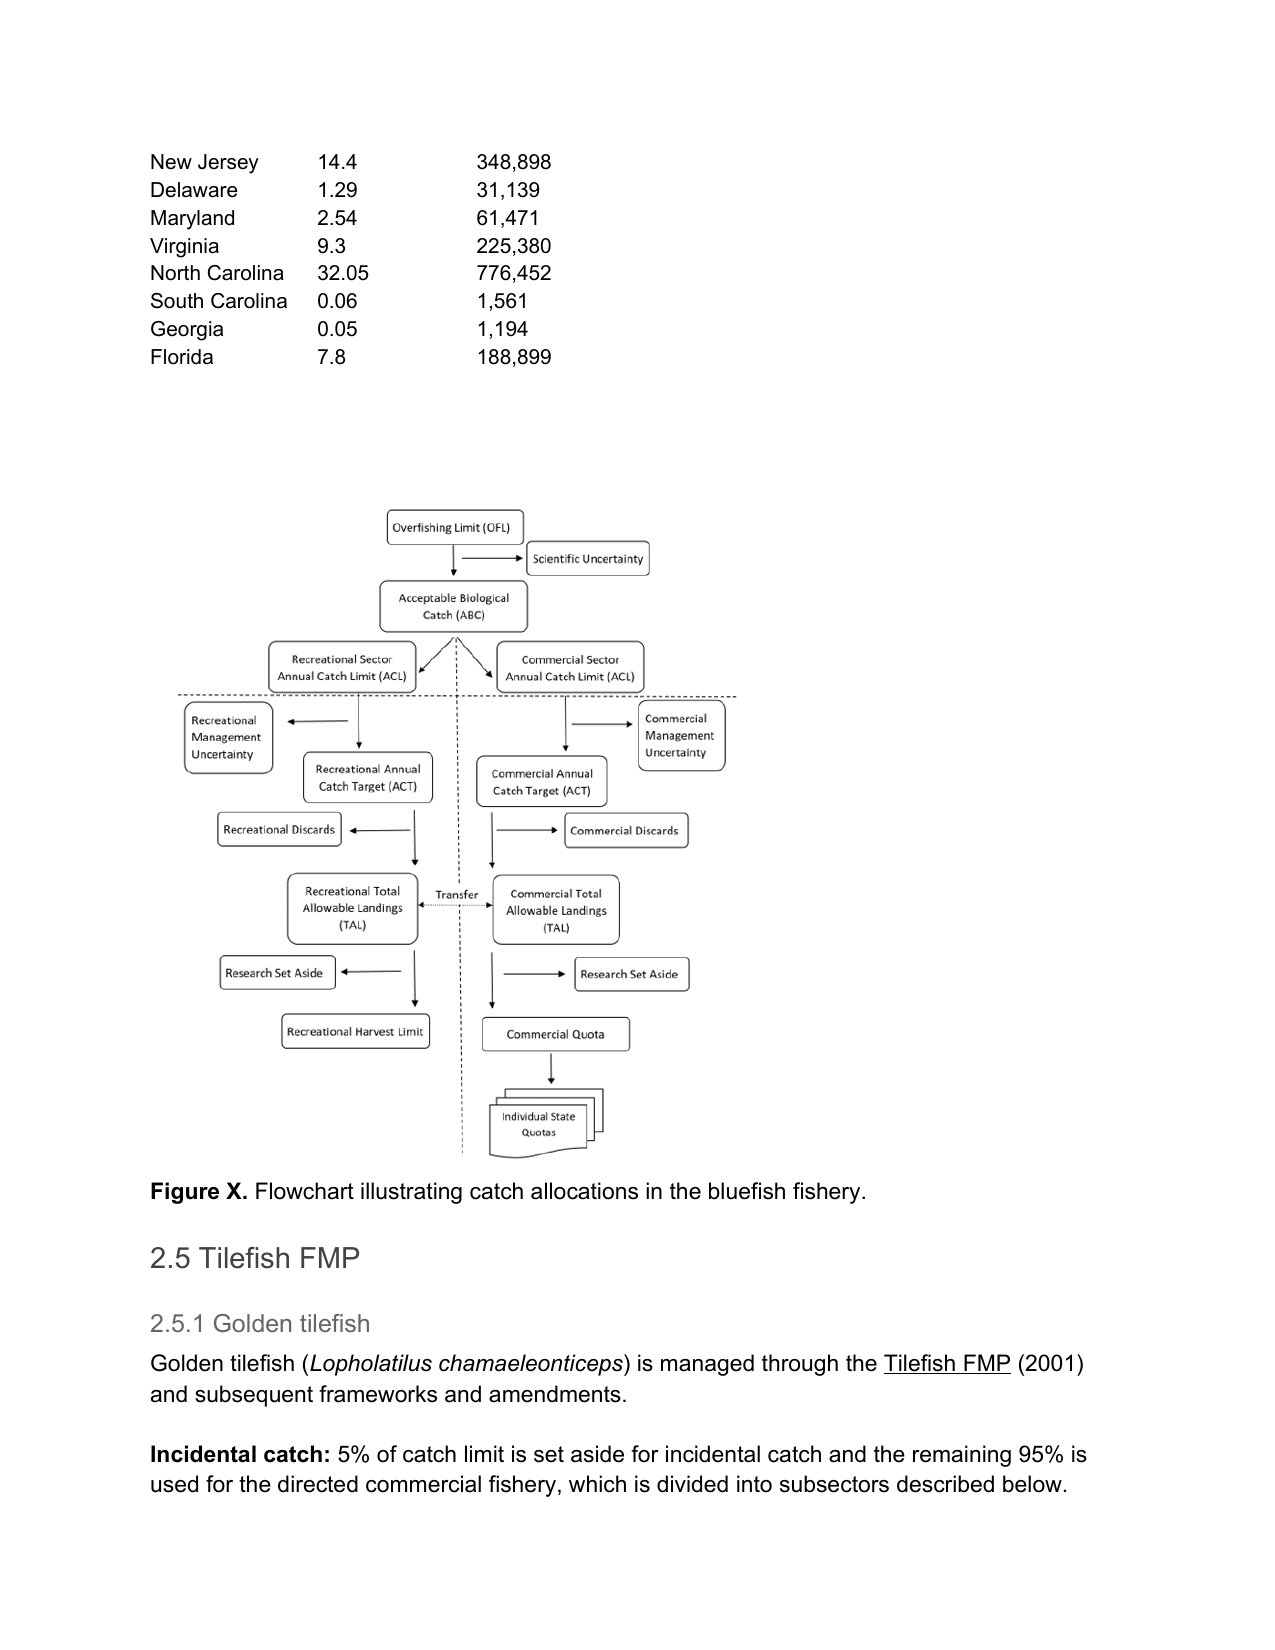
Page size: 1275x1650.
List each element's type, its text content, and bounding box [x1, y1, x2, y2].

text Figure X. Flowchart illustrating catch allocations in the bluefish fishery. [150, 1178, 1125, 1204]
table_cell 348,898 [476, 150, 645, 178]
table_cell 0.06 [317, 289, 476, 317]
text Golden tilefish (Lopholatilus chamaeleonticeps) is managed through the Tilefish FMP (2001) and subsequent frameworks and amendments. [150, 1350, 1125, 1407]
subtitle 2.5.1 Golden tilefish [150, 1309, 1125, 1338]
table_cell 0.05 [317, 317, 476, 345]
table_cell Georgia [150, 317, 317, 345]
subtitle 2.5 Tilefish FMP [150, 1241, 1125, 1275]
text Incidental catch: 5% of catch limit is set aside for incidental catch and the remaining 95% is used for the directed commercial fishery, which is divided into subsectors described below. [150, 1441, 1125, 1497]
table_cell 1.29 [317, 178, 476, 206]
table_cell 9.3 [317, 234, 476, 261]
table_cell 188,899 [476, 345, 645, 372]
picture [150, 493, 795, 1174]
table_cell 7.8 [317, 345, 476, 372]
table_cell Virginia [150, 234, 317, 261]
table_cell Delaware [150, 178, 317, 206]
table_cell 31,139 [476, 178, 645, 206]
table_cell 2.54 [317, 206, 476, 233]
table_cell 32.05 [317, 261, 476, 289]
table_cell 225,380 [476, 234, 645, 261]
table_cell Florida [150, 345, 317, 372]
table_cell 61,471 [476, 206, 645, 233]
table_cell 1,194 [476, 317, 645, 345]
table_cell South Carolina [150, 289, 317, 317]
table_cell 1,561 [476, 289, 645, 317]
table_cell 776,452 [476, 261, 645, 289]
table_cell North Carolina [150, 261, 317, 289]
table_cell 14.4 [317, 150, 476, 178]
table_cell Maryland [150, 206, 317, 233]
table_cell New Jersey [150, 150, 317, 178]
